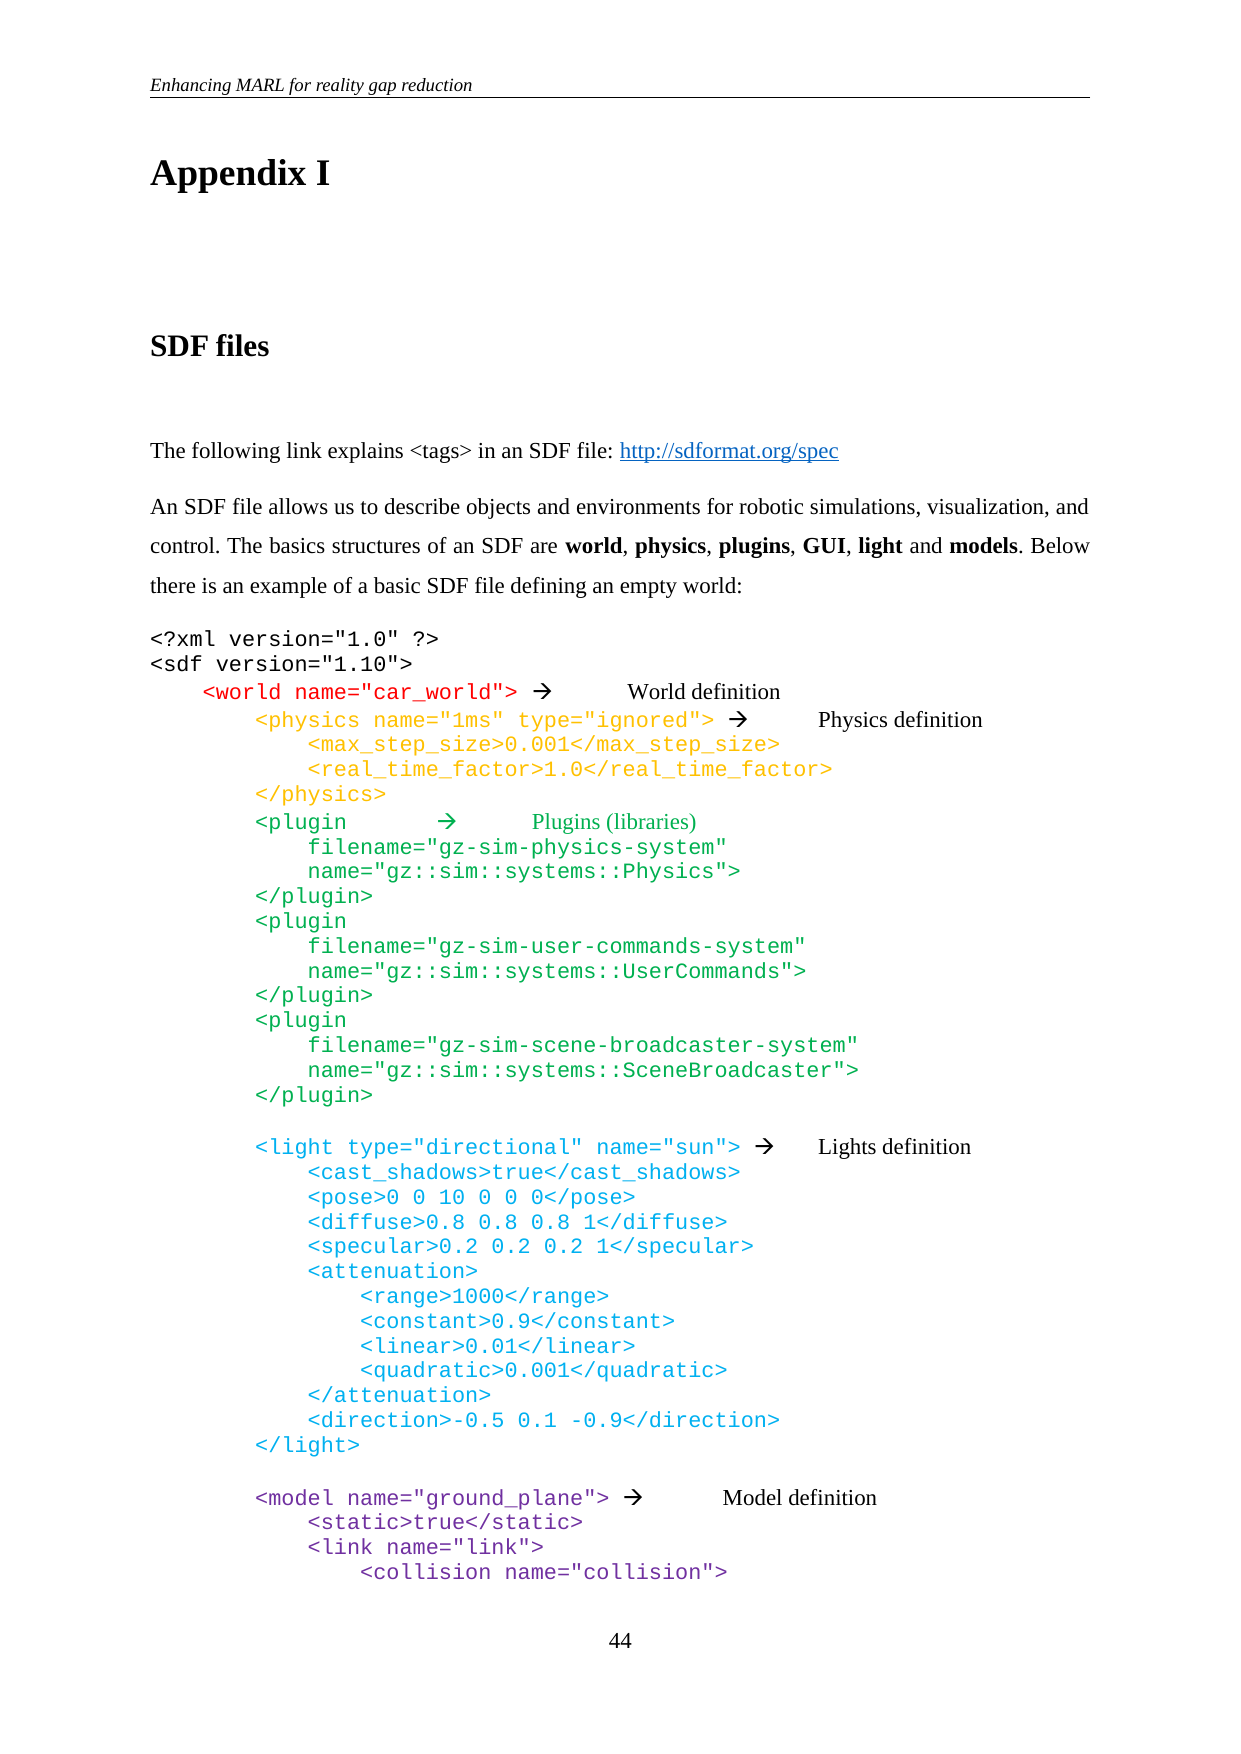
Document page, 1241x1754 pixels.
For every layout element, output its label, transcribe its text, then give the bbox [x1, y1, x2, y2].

text name="gz::sim::systems::Physics"> [150, 861, 1090, 886]
text <max_step_size>0.001</max_step_size> [150, 734, 1090, 758]
text <?xml version="1.0" ?> [150, 628, 1090, 653]
text <diffuse>0.8 0.8 0.8 1</diffuse> [150, 1211, 1090, 1236]
text <plugin Plugins (libraries) [150, 808, 1090, 836]
text <linear>0.01</linear> [150, 1335, 1090, 1360]
text </plugin> [150, 985, 1090, 1009]
text <range>1000</range> [150, 1285, 1090, 1310]
text <light type="directional" name="sun"> Lights definition [150, 1133, 1090, 1161]
text <collision name="collision"> [150, 1561, 1090, 1586]
text <plugin [150, 910, 1090, 935]
text </plugin> [150, 886, 1090, 910]
subtitle SDF files [150, 327, 1090, 363]
text <cast_shadows>true</cast_shadows> [150, 1161, 1090, 1186]
text <static>true</static> [150, 1512, 1090, 1536]
text filename="gz-sim-user-commands-system" [150, 935, 1090, 960]
text <constant>0.9</constant> [150, 1310, 1090, 1335]
text The following link explains <tags> in an SDF file: http://sdformat.org/spec [150, 437, 1090, 463]
text </plugin> [150, 1084, 1090, 1109]
text <world name="car_world"> World definition [150, 678, 1090, 706]
text </physics> [150, 783, 1090, 808]
text filename="gz-sim-scene-broadcaster-system" [150, 1034, 1090, 1059]
text <specular>0.2 0.2 0.2 1</specular> [150, 1236, 1090, 1261]
text <model name="ground_plane"> Model definition [150, 1484, 1090, 1512]
text </light> [150, 1434, 1090, 1459]
text <attenuation> [150, 1261, 1090, 1285]
text <link name="link"> [150, 1536, 1090, 1561]
text <pose>0 0 10 0 0 0</pose> [150, 1186, 1090, 1211]
text <direction>-0.5 0.1 -0.9</direction> [150, 1409, 1090, 1434]
text <physics name="1ms" type="ignored"> Physics definition [150, 706, 1090, 734]
text An SDF file allows us to describe objects and environments for robotic simulations, visualization, and control. The basics structures of an SDF are world, physics, plugins, GUI, light and models. Below there is an example of a basic SDF file defining an empty world: [150, 493, 1090, 598]
text </attenuation> [150, 1384, 1090, 1409]
text name="gz::sim::systems::SceneBroadcaster"> [150, 1059, 1090, 1084]
text name="gz::sim::systems::UserCommands"> [150, 960, 1090, 985]
text <quadratic>0.001</quadratic> [150, 1360, 1090, 1384]
text filename="gz-sim-physics-system" [150, 836, 1090, 861]
text <plugin [150, 1009, 1090, 1034]
text <sdf version="1.10"> [150, 653, 1090, 678]
text <real_time_factor>1.0</real_time_factor> [150, 758, 1090, 783]
subtitle Appendix I [150, 150, 1090, 193]
